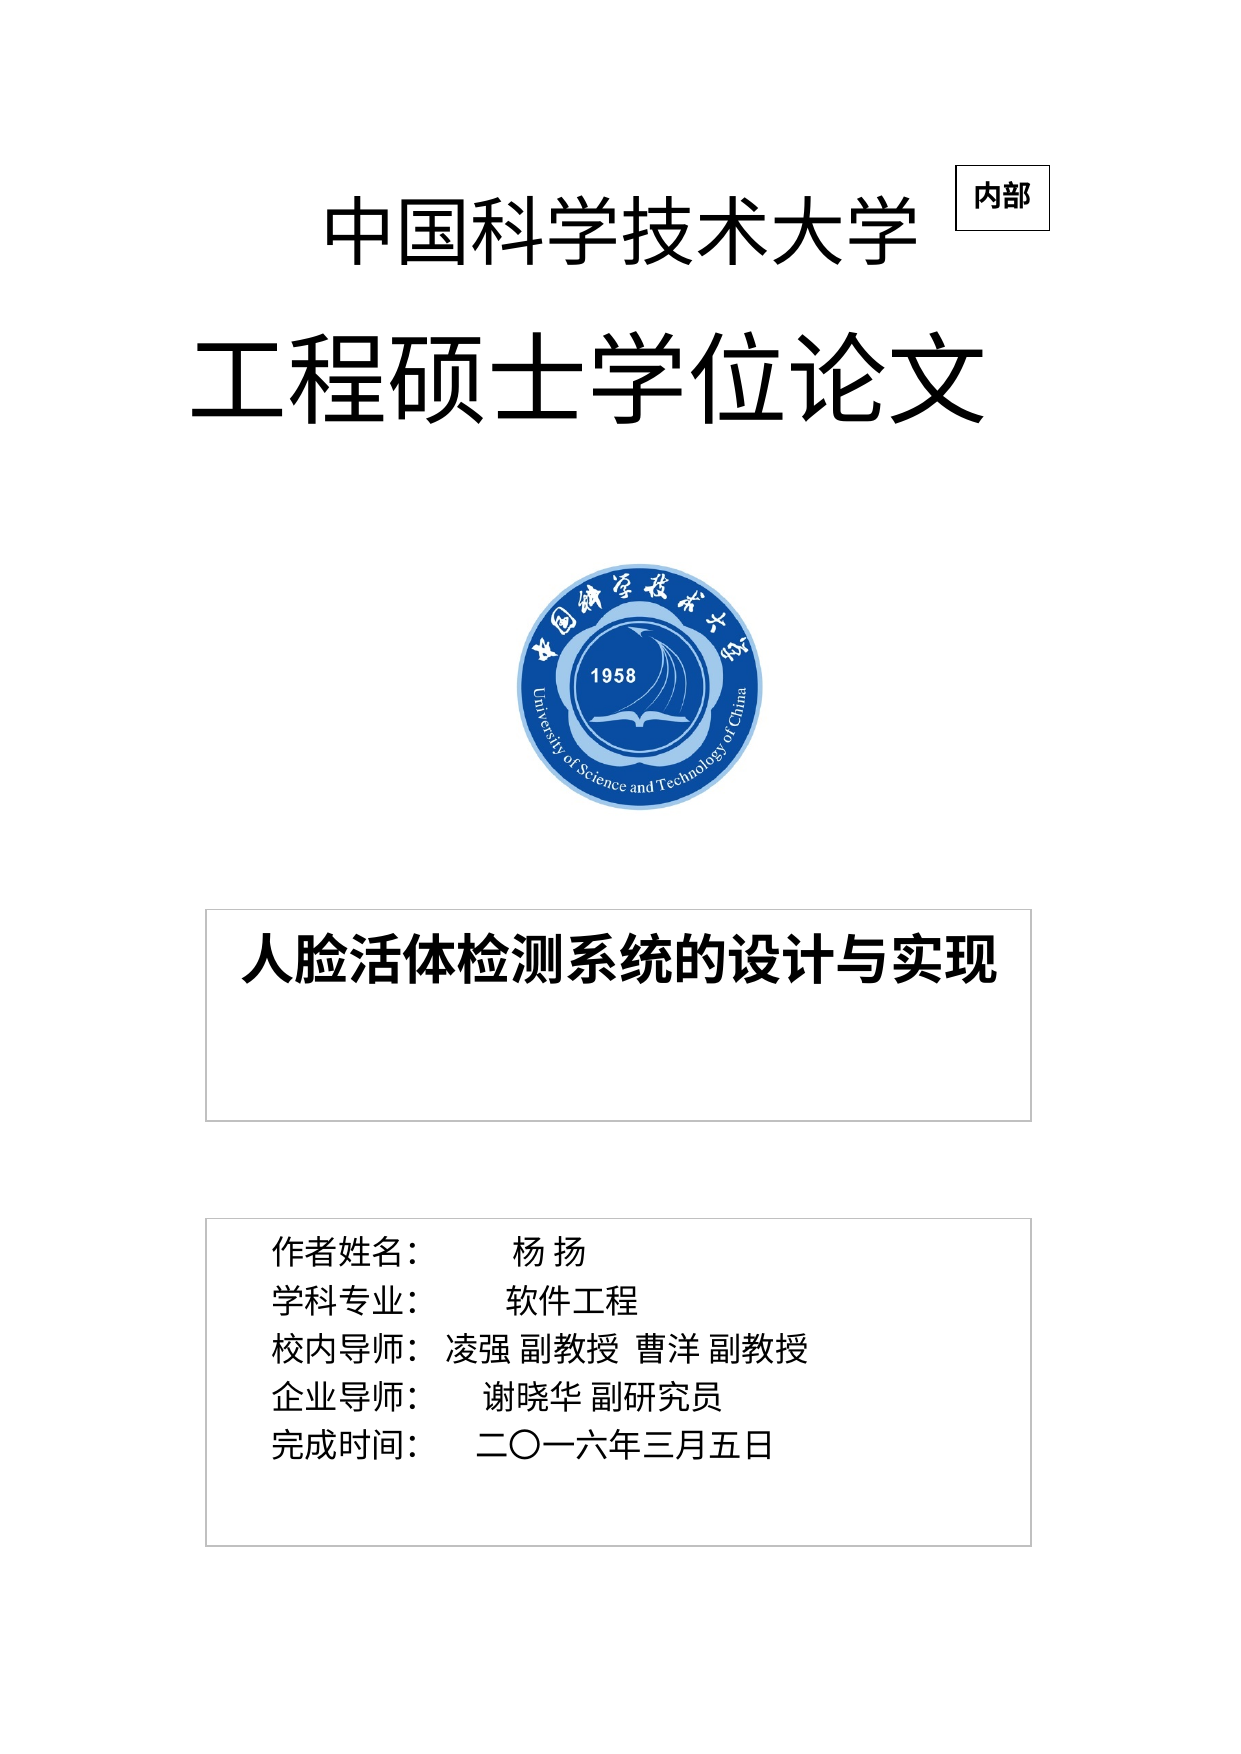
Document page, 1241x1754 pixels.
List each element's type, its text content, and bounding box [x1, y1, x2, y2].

picture [505, 552, 773, 820]
text 中国科学技术大学 [187, 162, 1053, 292]
text 工程硕士学位论文 [187, 292, 1053, 454]
